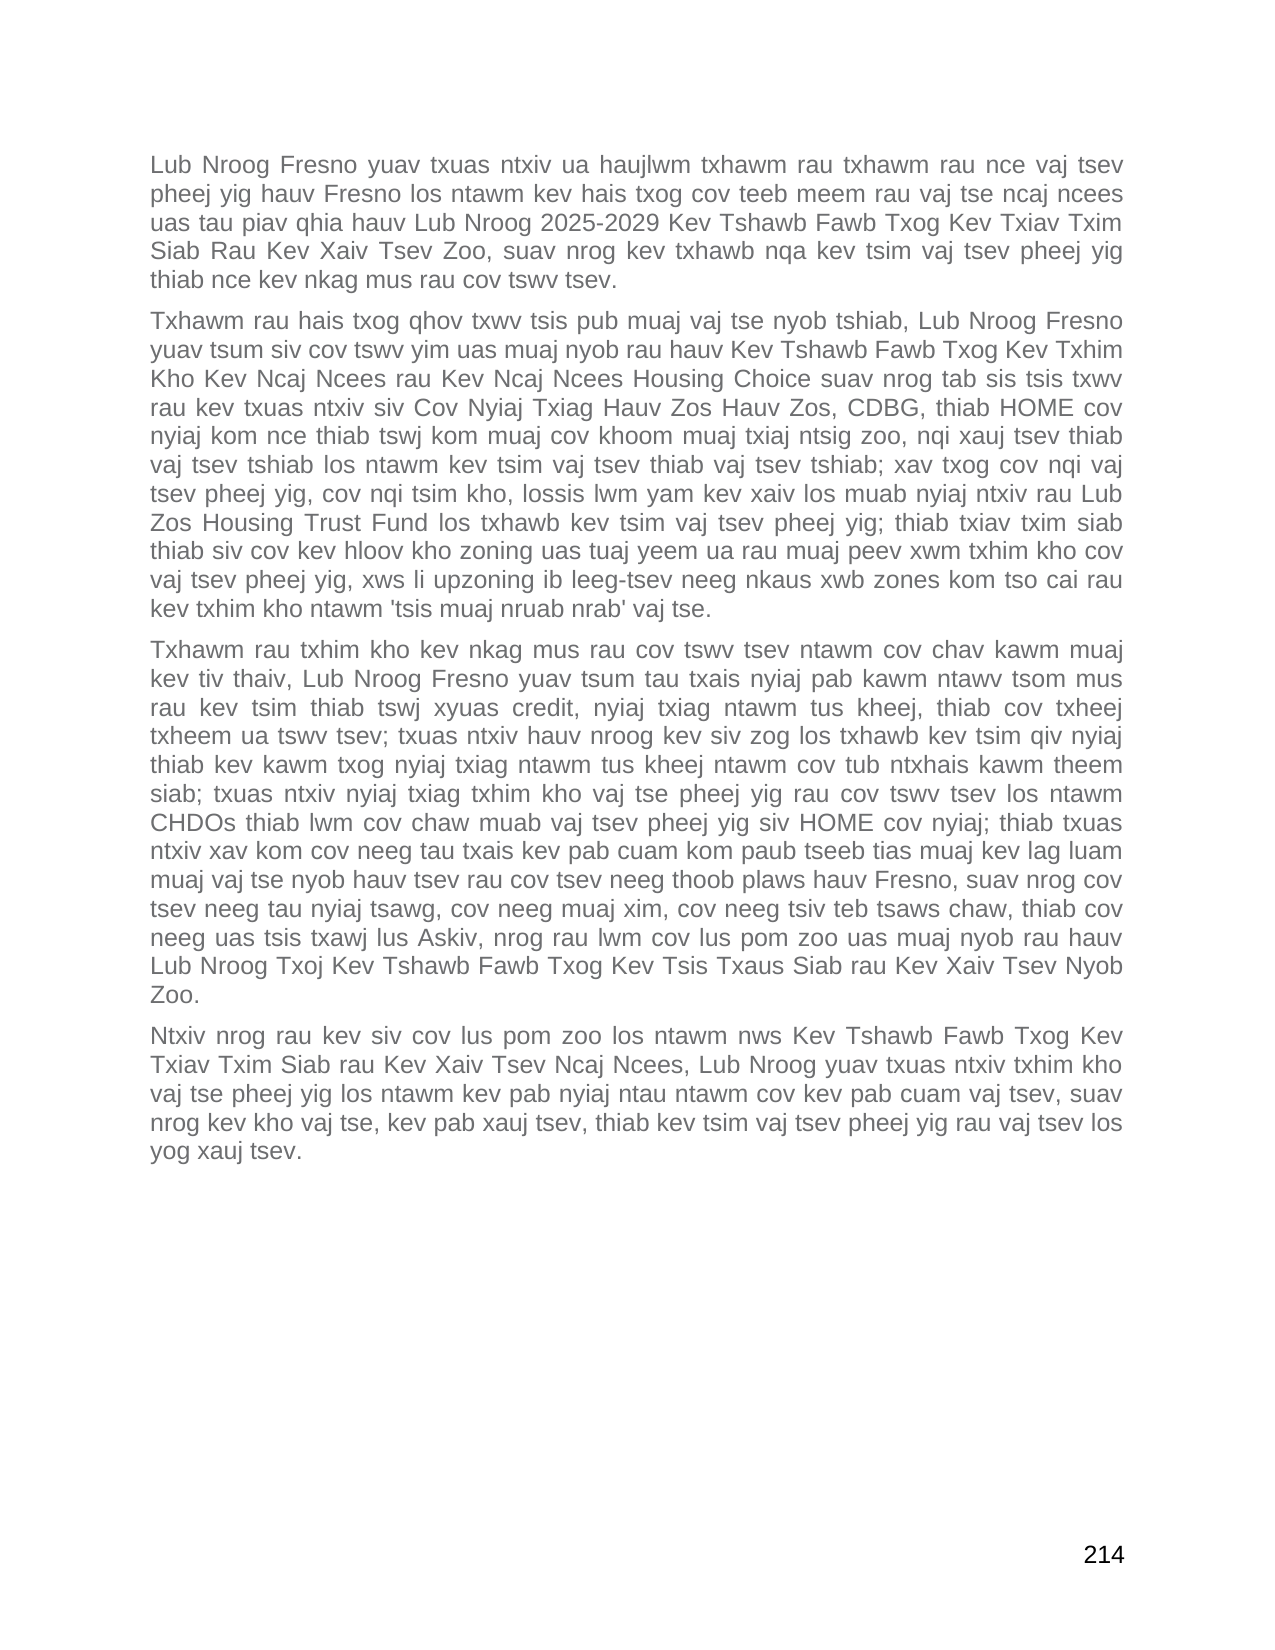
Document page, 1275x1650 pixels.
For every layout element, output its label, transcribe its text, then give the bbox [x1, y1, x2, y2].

text Lub Nroog Fresno yuav txuas ntxiv ua haujlwm txhawm rau txhawm rau nce vaj tsev pheej yig hauv Fresno los ntawm kev hais txog cov teeb meem rau vaj tse ncaj ncees uas tau piav qhia hauv Lub Nroog 2025-2029 Kev Tshawb Fawb Txog Kev Txiav Txim Siab Rau Kev Xaiv Tsev Zoo, suav nrog kev txhawb nqa kev tsim vaj tsev pheej yig thiab nce kev nkag mus rau cov tswv tsev. [150, 150, 1125, 294]
text Txhawm rau txhim kho kev nkag mus rau cov tswv tsev ntawm cov chav kawm muaj kev tiv thaiv, Lub Nroog Fresno yuav tsum tau txais nyiaj pab kawm ntawv tsom mus rau kev tsim thiab tswj xyuas credit, nyiaj txiag ntawm tus kheej, thiab cov txheej txheem ua tswv tsev; txuas ntxiv hauv nroog kev siv zog los txhawb kev tsim qiv nyiaj thiab kev kawm txog nyiaj txiag ntawm tus kheej ntawm cov tub ntxhais kawm theem siab; txuas ntxiv nyiaj txiag txhim kho vaj tse pheej yig rau cov tswv tsev los ntawm CHDOs thiab lwm cov chaw muab vaj tsev pheej yig siv HOME cov nyiaj; thiab txuas ntxiv xav kom cov neeg tau txais kev pab cuam kom paub tseeb tias muaj kev lag luam muaj vaj tse nyob hauv tsev rau cov tsev neeg thoob plaws hauv Fresno, suav nrog cov tsev neeg tau nyiaj tsawg, cov neeg muaj xim, cov neeg tsiv teb tsaws chaw, thiab cov neeg uas tsis txawj lus Askiv, nrog rau lwm cov lus pom zoo uas muaj nyob rau hauv Lub Nroog Txoj Kev Tshawb Fawb Txog Kev Tsis Txaus Siab rau Kev Xaiv Tsev Nyob Zoo. [150, 635, 1125, 1009]
text Ntxiv nrog rau kev siv cov lus pom zoo los ntawm nws Kev Tshawb Fawb Txog Kev Txiav Txim Siab rau Kev Xaiv Tsev Ncaj Ncees, Lub Nroog yuav txuas ntxiv txhim kho vaj tse pheej yig los ntawm kev pab nyiaj ntau ntawm cov kev pab cuam vaj tsev, suav nrog kev kho vaj tse, kev pab xauj tsev, thiab kev tsim vaj tsev pheej yig rau vaj tsev los yog xauj tsev. [150, 1021, 1125, 1165]
text Txhawm rau hais txog qhov txwv tsis pub muaj vaj tse nyob tshiab, Lub Nroog Fresno yuav tsum siv cov tswv yim uas muaj nyob rau hauv Kev Tshawb Fawb Txog Kev Txhim Kho Kev Ncaj Ncees rau Kev Ncaj Ncees Housing Choice suav nrog tab sis tsis txwv rau kev txuas ntxiv siv Cov Nyiaj Txiag Hauv Zos Hauv Zos, CDBG, thiab HOME cov nyiaj kom nce thiab tswj kom muaj cov khoom muaj txiaj ntsig zoo, nqi xauj tsev thiab vaj tsev tshiab los ntawm kev tsim vaj tsev thiab vaj tsev tshiab; xav txog cov nqi vaj tsev pheej yig, cov nqi tsim kho, lossis lwm yam kev xaiv los muab nyiaj ntxiv rau Lub Zos Housing Trust Fund los txhawb kev tsim vaj tsev pheej yig; thiab txiav txim siab thiab siv cov kev hloov kho zoning uas tuaj yeem ua rau muaj peev xwm txhim kho cov vaj tsev pheej yig, xws li upzoning ib leeg-tsev neeg nkaus xwb zones kom tso cai rau kev txhim kho ntawm 'tsis muaj nruab nrab' vaj tse. [150, 306, 1125, 622]
